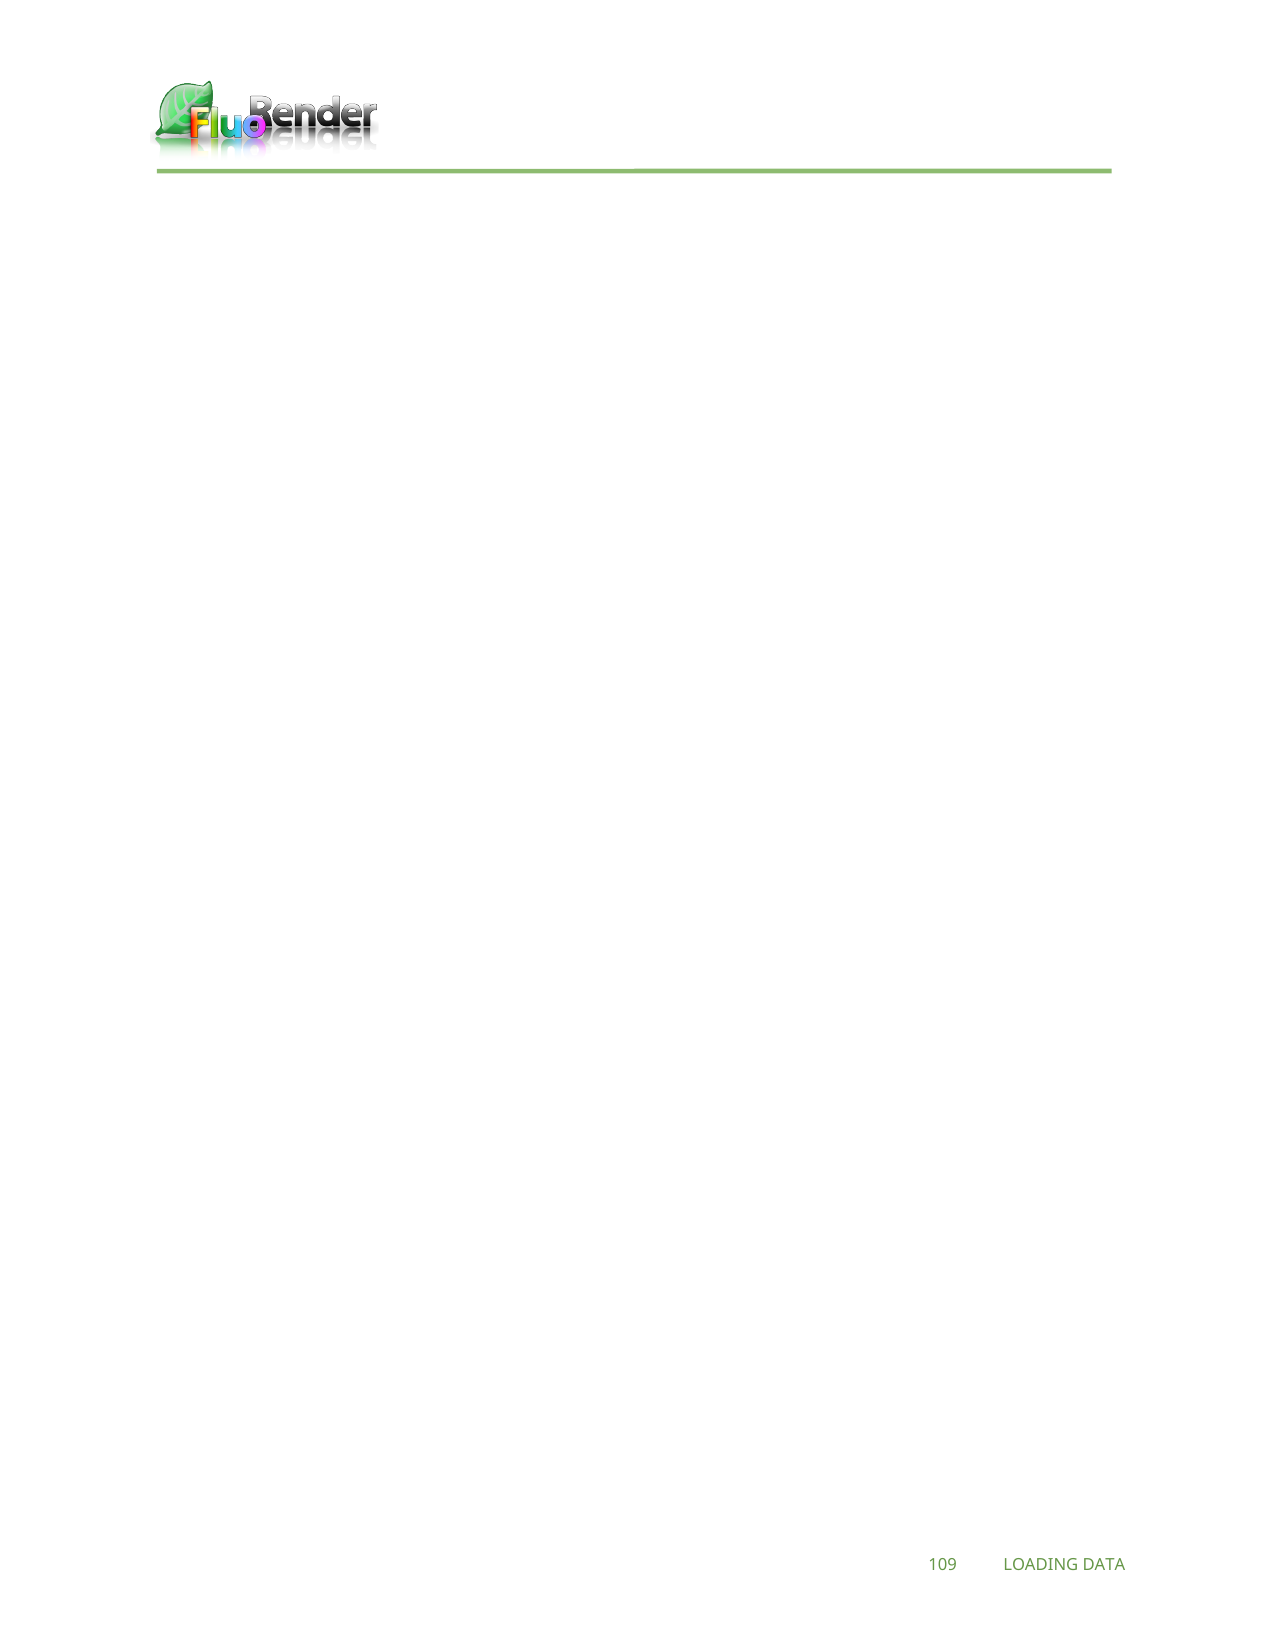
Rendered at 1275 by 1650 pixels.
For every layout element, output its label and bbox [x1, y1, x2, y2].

picture [150, 75, 379, 162]
